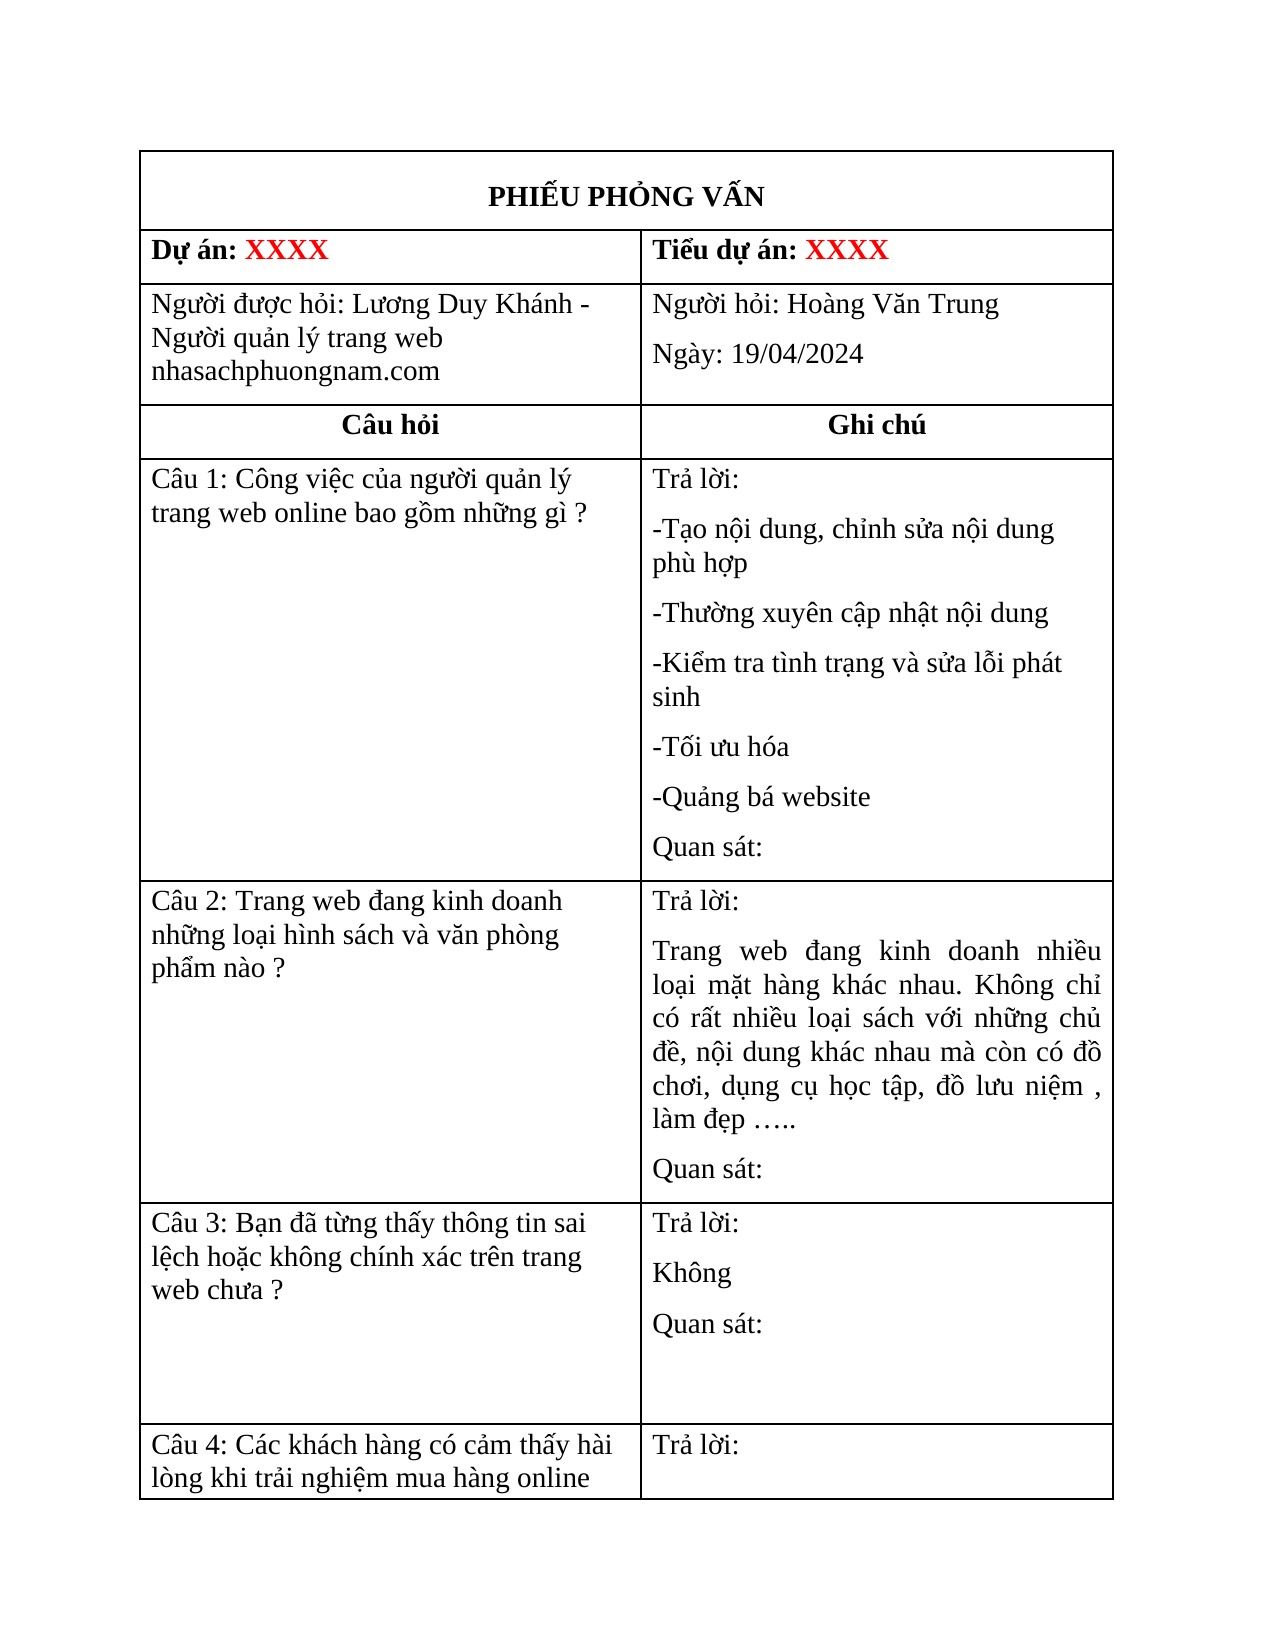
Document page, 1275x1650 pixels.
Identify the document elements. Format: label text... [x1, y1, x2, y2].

table_cell Trả lời: Trang web đang kinh doanh nhiều loại mặt hàng khác nhau. Không chỉ có rất nhiều loại sách với những chủ đề, nội dung khác nhau mà còn có đồ chơi, dụng cụ học tập, đồ lưu niệm , làm đẹp ….. Quan sát: [642, 882, 1112, 1202]
table_cell Câu 3: Bạn đã từng thấy thông tin sai lệch hoặc không chính xác trên trang web chưa ? [141, 1204, 640, 1423]
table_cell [642, 1425, 1112, 1498]
table_cell PHIẾU PHỎNG VẤN [141, 152, 1112, 229]
table_cell Tiểu dự án: XXXX [642, 231, 1112, 283]
table_cell Dự án: XXXX [141, 231, 640, 283]
table_cell Người hỏi: Hoàng Văn Trung Ngày: 19/04/2024 [642, 285, 1112, 404]
table_cell Câu 2: Trang web đang kinh doanh những loại hình sách và văn phòng phẩm nào ? [141, 882, 640, 1202]
table_cell Trả lời: Không Quan sát: [642, 1204, 1112, 1423]
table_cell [141, 1425, 640, 1498]
table_cell Trả lời: -Tạo nội dung, chỉnh sửa nội dung phù hợp -Thường xuyên cập nhật nội dung -Kiểm tra tình trạng và sửa lỗi phát sinh -Tối ưu hóa -Quảng bá website Quan sát: [642, 460, 1112, 880]
table_cell Người được hỏi: Lương Duy Khánh -Người quản lý trang web nhasachphuongnam.com [141, 285, 640, 404]
table_cell Ghi chú [642, 406, 1112, 457]
table_cell Câu hỏi [141, 406, 640, 457]
table_cell Câu 1: Công việc của người quản lý trang web online bao gồm những gì ? [141, 460, 640, 880]
